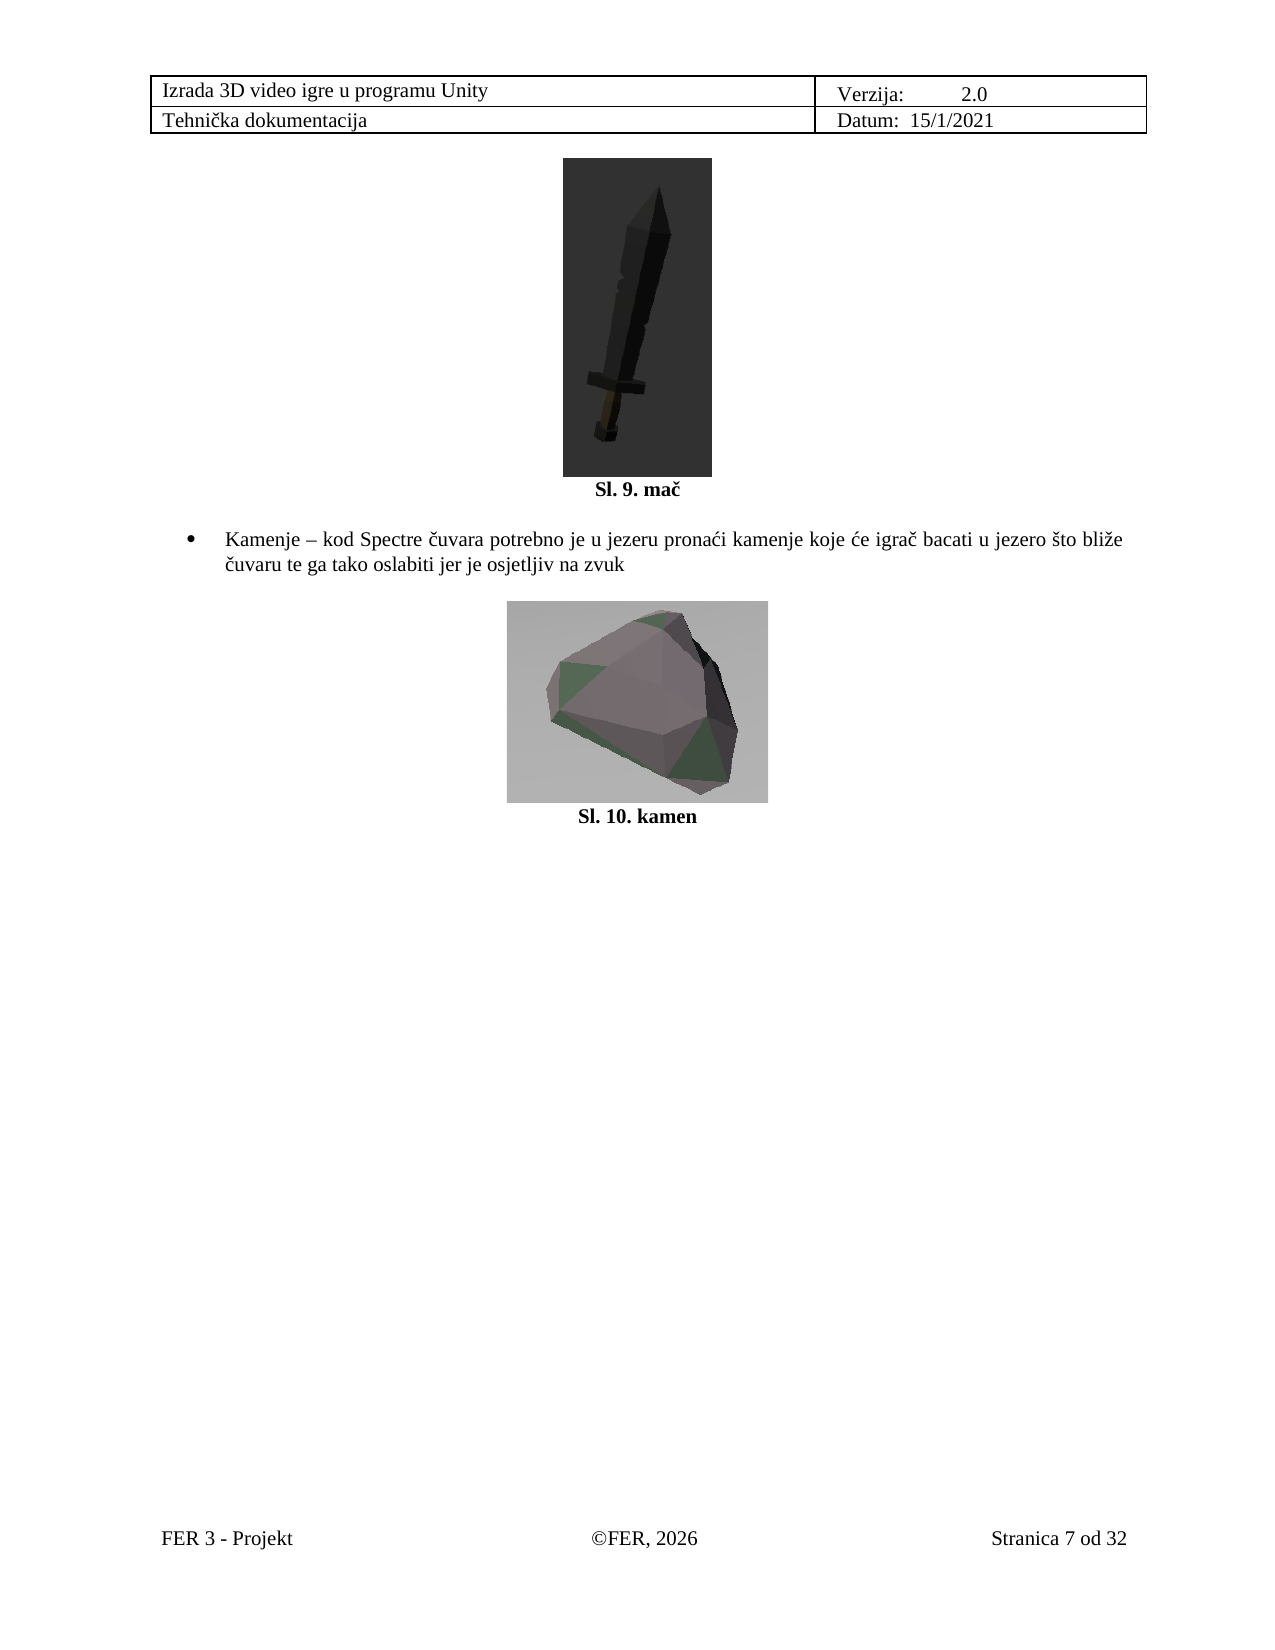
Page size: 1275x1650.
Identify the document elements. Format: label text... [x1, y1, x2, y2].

picture [506, 601, 769, 803]
list Kamenje – kod Spectre čuvara potrebno je u jezeru pronaći kamenje koje će igrač bacati u jezero što bliže čuvaru te ga tako oslabiti jer je osjetljiv na zvuk [187, 526, 1125, 576]
text Sl. 10. kamen [150, 803, 1125, 828]
text Sl. 9. mač [150, 476, 1125, 501]
picture [563, 158, 712, 477]
